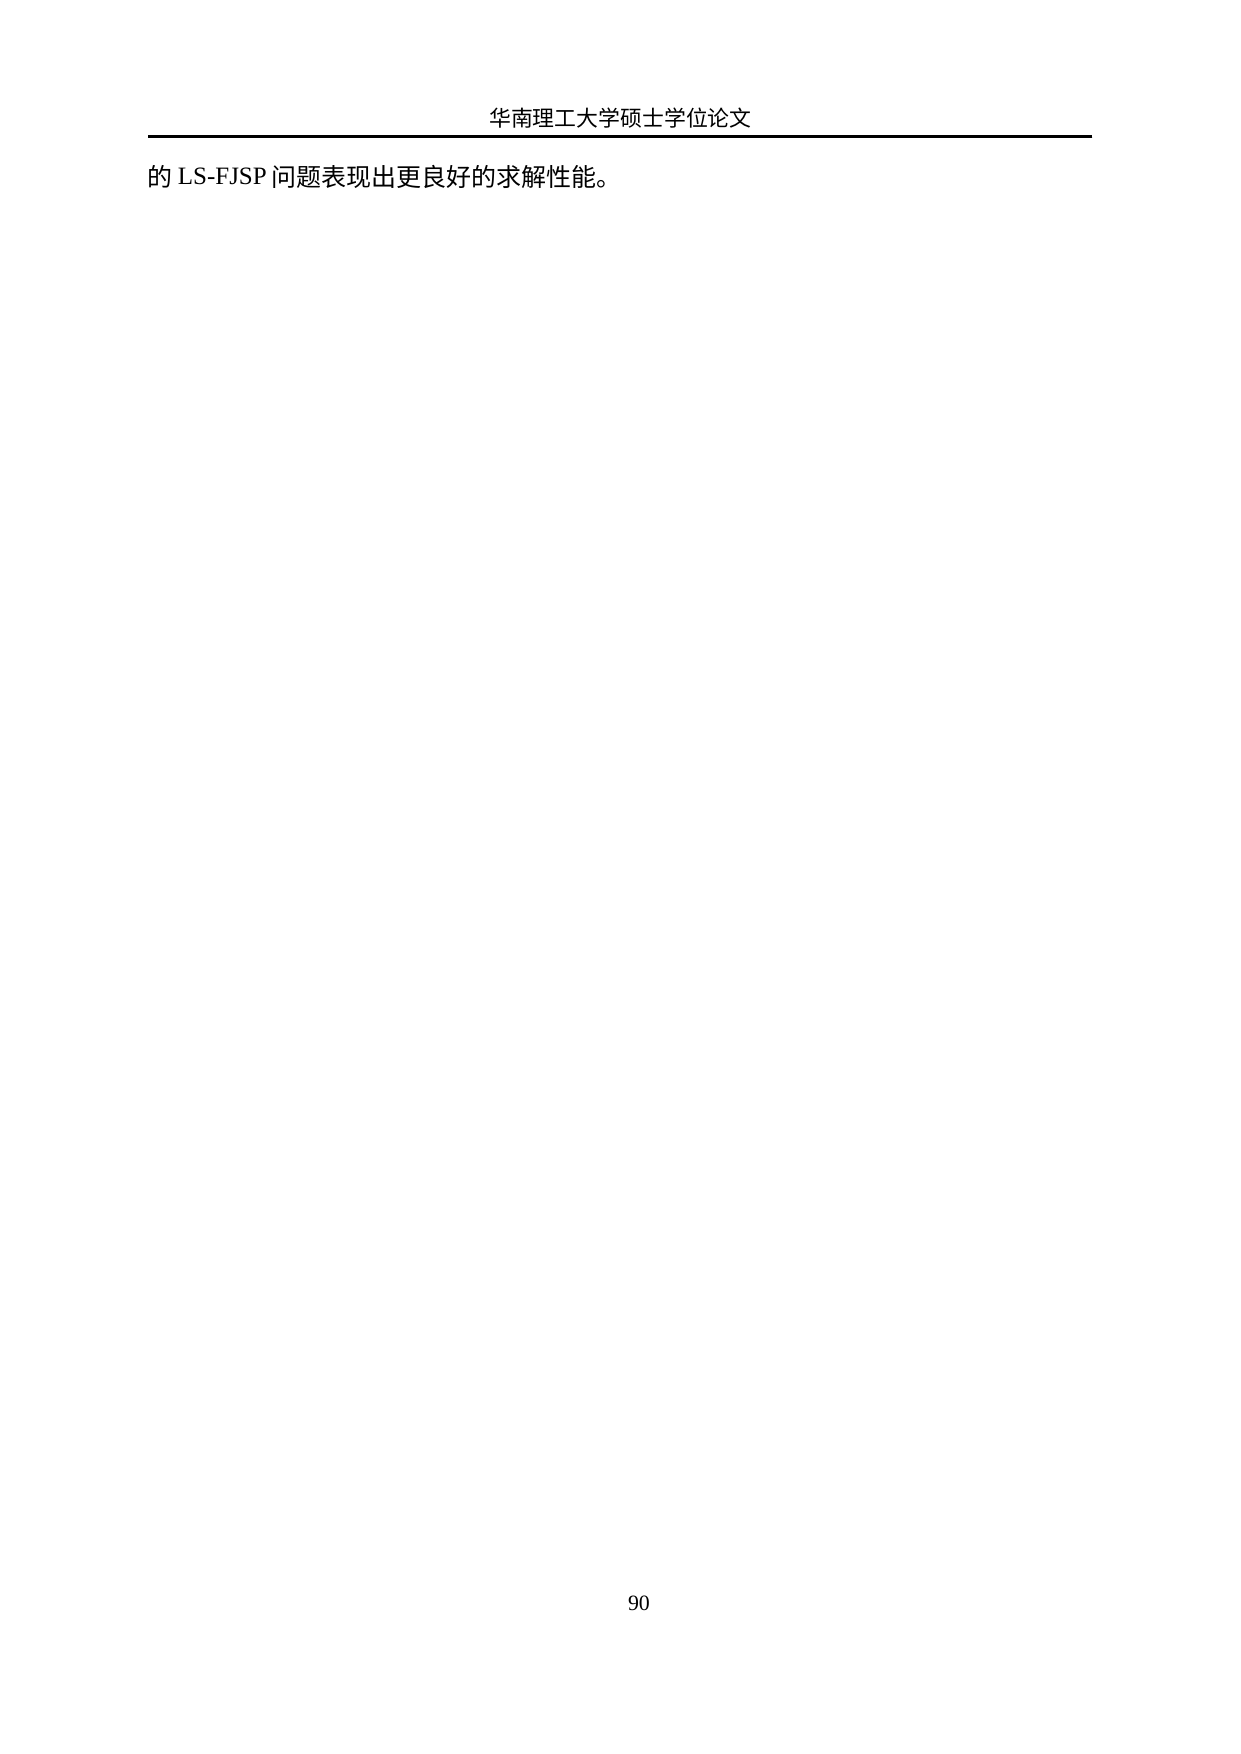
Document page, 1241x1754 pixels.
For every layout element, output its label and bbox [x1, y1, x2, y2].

text [148, 157, 1092, 193]
